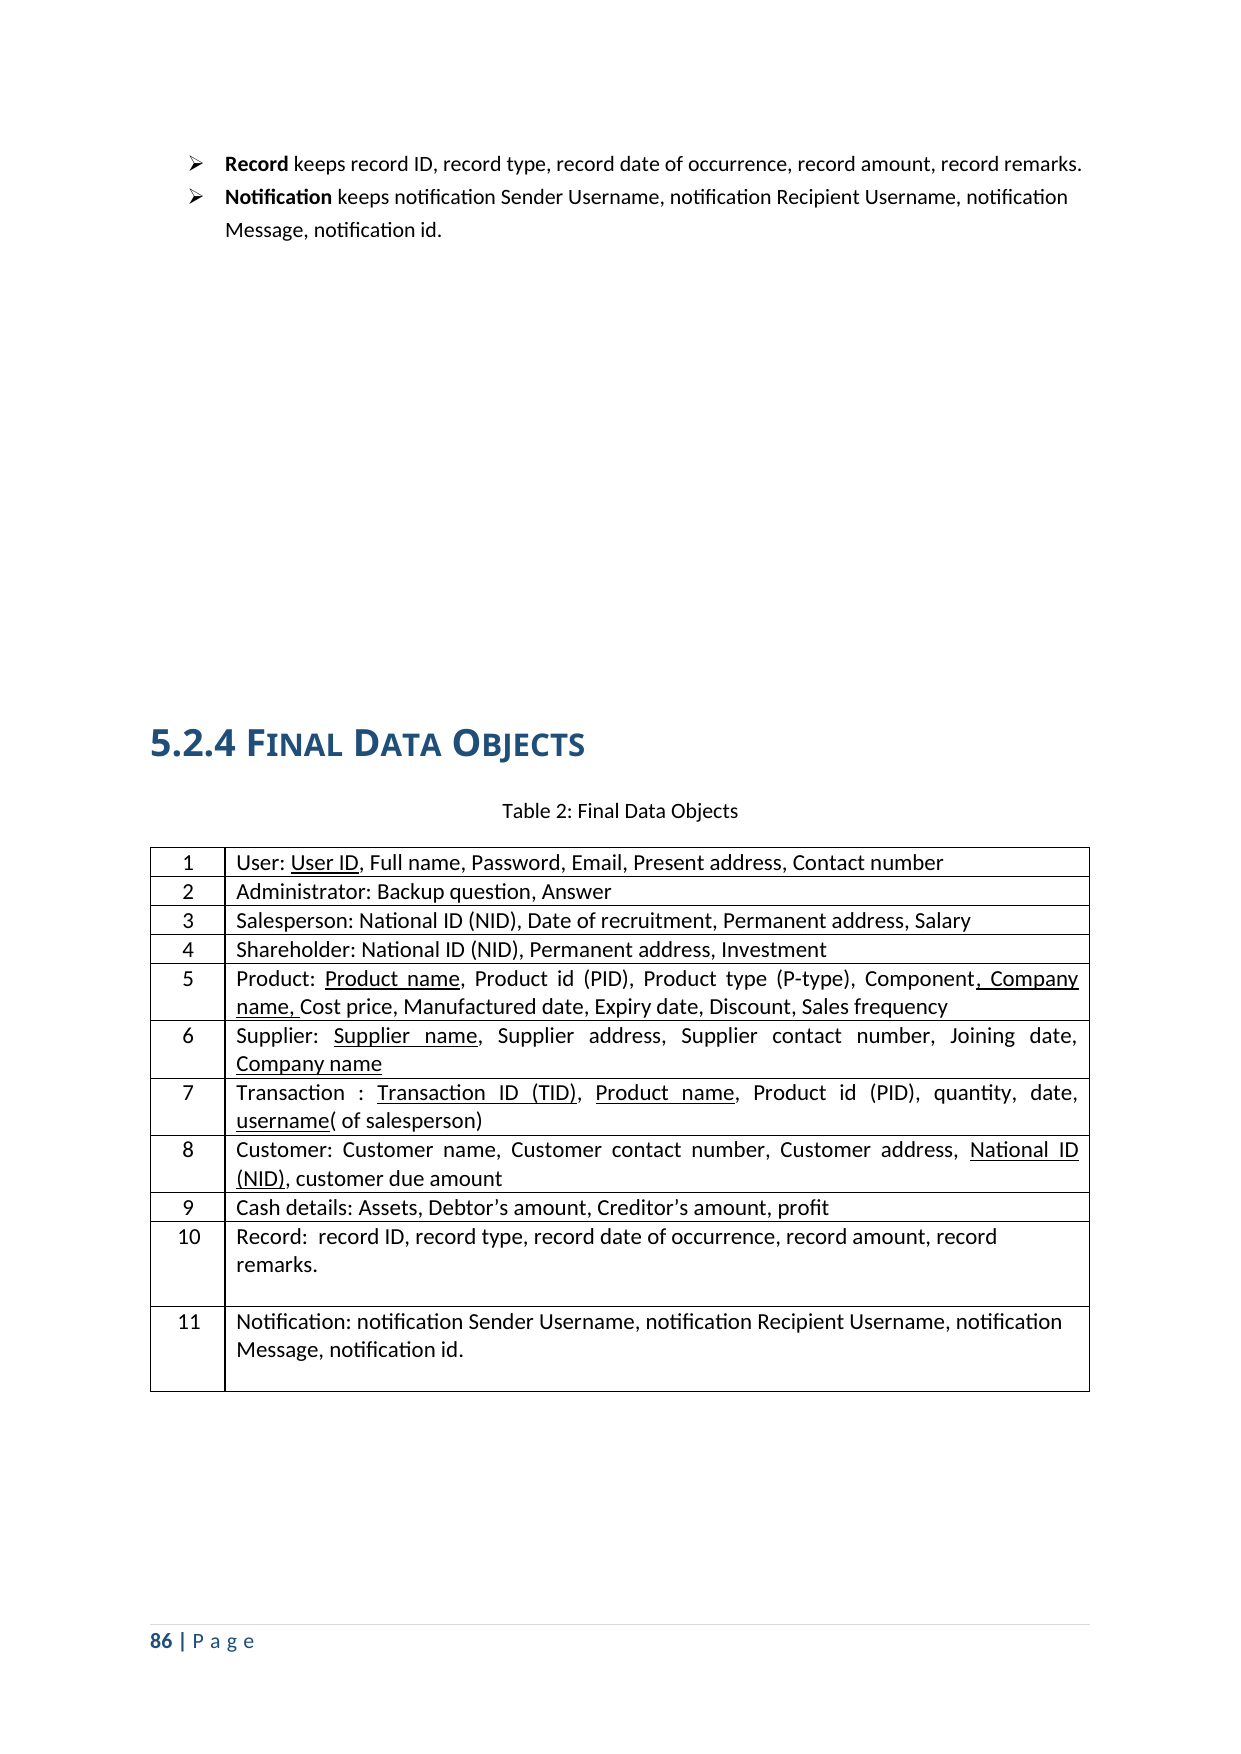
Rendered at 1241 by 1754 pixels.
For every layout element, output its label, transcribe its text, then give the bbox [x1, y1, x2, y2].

table_cell 10 [151, 1222, 224, 1306]
text 5.2.4 FINAL DATA OBJECTS [150, 717, 1090, 768]
table_cell 11 [151, 1307, 224, 1391]
table_cell 2 [151, 877, 224, 905]
table_cell Salesperson: National ID (NID), Date of recruitment, Permanent address, Salary [226, 906, 1089, 934]
list Record keeps record ID, record type, record date of occurrence, record amount, record remarks. [187, 150, 1090, 177]
table_cell 6 [151, 1021, 224, 1077]
table_cell Transaction : Transaction ID (TID), Product name, Product id (PID), quantity, date, username( of salesperson) [226, 1079, 1089, 1134]
table_cell Administrator: Backup question, Answer [226, 877, 1089, 905]
table_cell 4 [151, 935, 224, 963]
list Notification keeps notification Sender Username, notification Recipient Username, notification Message, notification id. [187, 183, 1090, 243]
table_cell Notification: notification Sender Username, notification Recipient Username, notification Message, notification id. [226, 1307, 1089, 1391]
table_cell Record: record ID, record type, record date of occurrence, record amount, record remarks. [226, 1222, 1089, 1306]
table_cell Cash details: Assets, Debtor’s amount, Creditor’s amount, profit [226, 1193, 1089, 1221]
table_cell 5 [151, 964, 224, 1020]
table_cell Customer: Customer name, Customer contact number, Customer address, National ID (NID), customer due amount [226, 1136, 1089, 1192]
table_cell Shareholder: National ID (NID), Permanent address, Investment [226, 935, 1089, 963]
table_header User: User ID, Full name, Password, Email, Present address, Contact number [226, 848, 1089, 876]
table_cell 8 [151, 1136, 224, 1192]
table_cell 3 [151, 906, 224, 934]
table_header 1 [151, 848, 224, 876]
table_cell 9 [151, 1193, 224, 1221]
table_cell Supplier: Supplier name, Supplier address, Supplier contact number, Joining date, Company name [226, 1021, 1089, 1077]
text Table 2: Final Data Objects [150, 797, 1090, 824]
table_cell 7 [151, 1079, 224, 1134]
table_cell Product: Product name, Product id (PID), Product type (P-type), Component, Company name, Cost price, Manufactured date, Expiry date, Discount, Sales frequency [226, 964, 1089, 1020]
